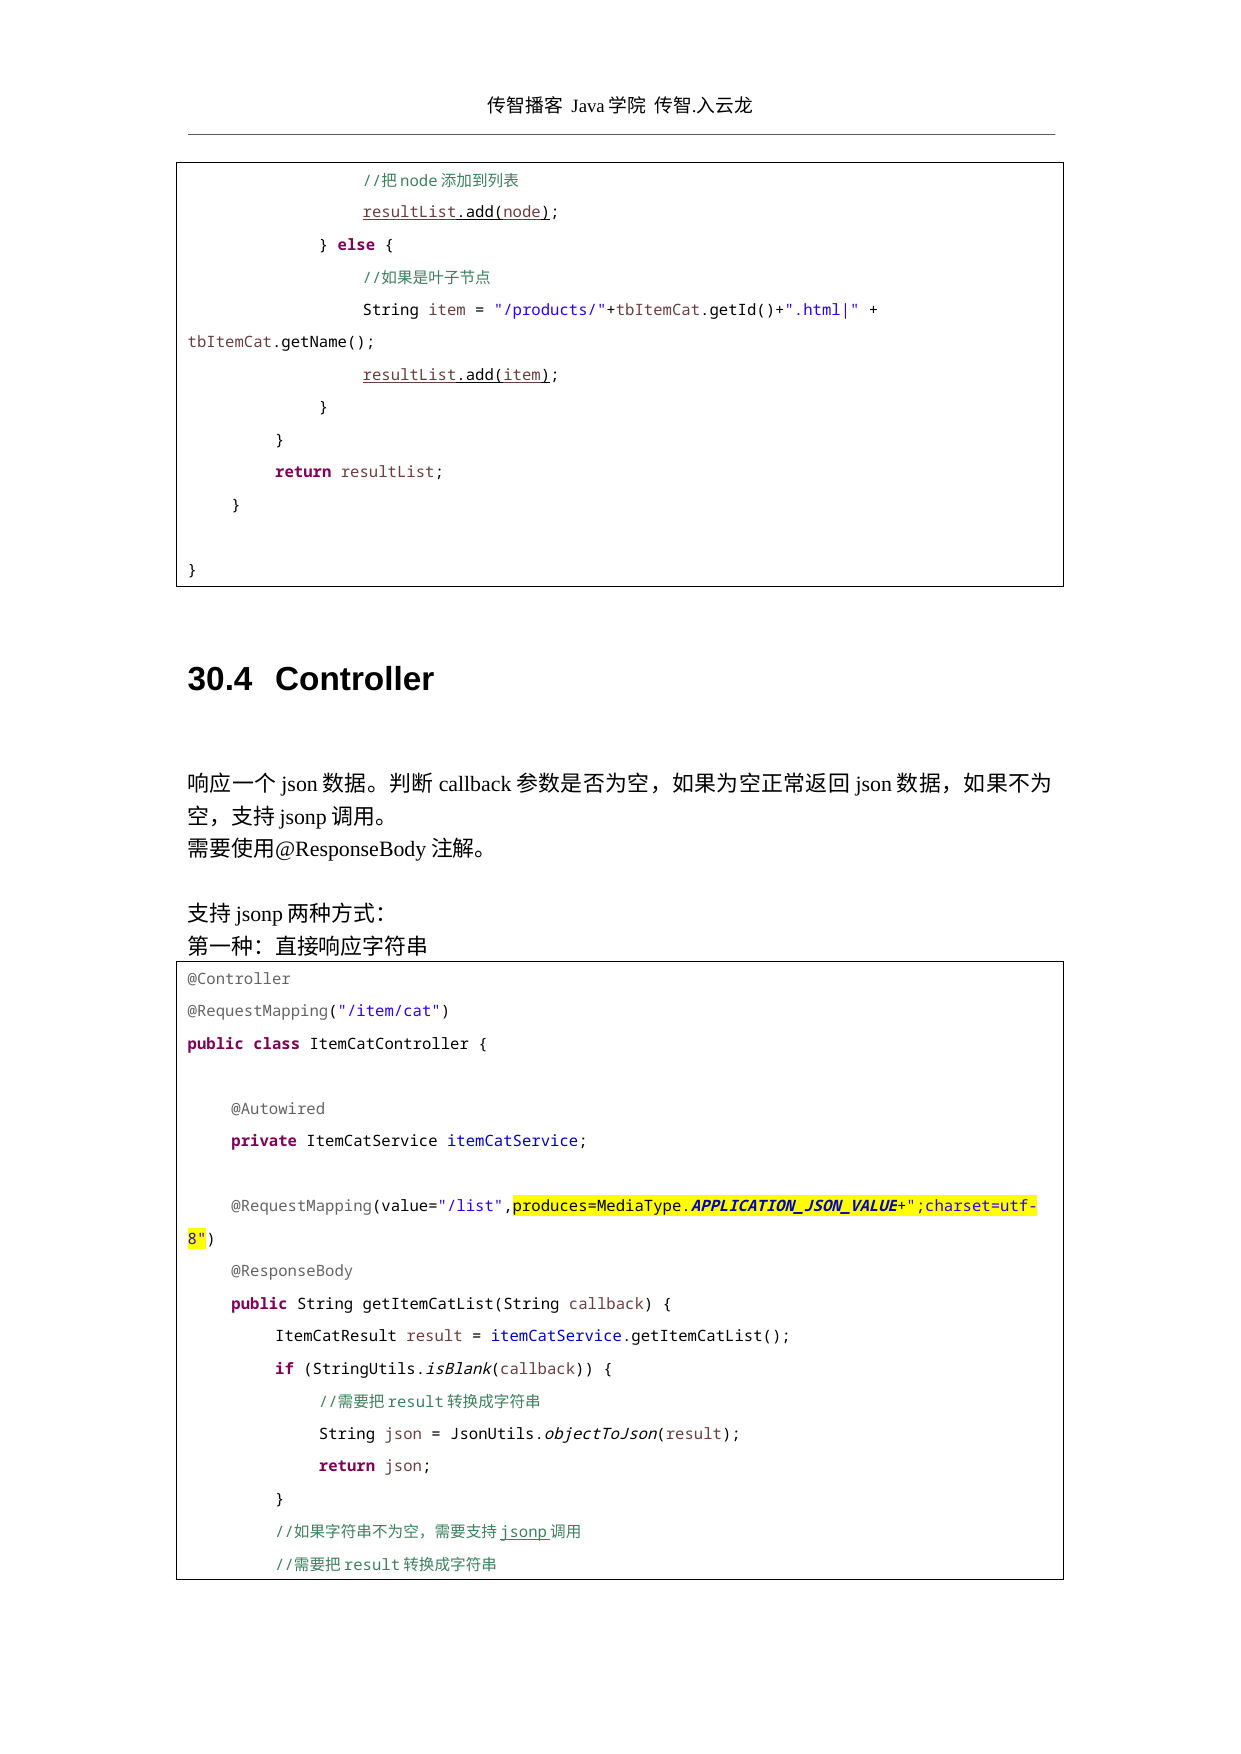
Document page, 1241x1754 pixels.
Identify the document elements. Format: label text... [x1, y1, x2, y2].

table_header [177, 163, 1063, 586]
text 第一种：直接响应字符串 [187, 928, 1053, 961]
subtitle Controller [187, 646, 1053, 711]
text 需要使用@ResponseBody注解。 [187, 831, 1053, 863]
text 支持jsonp两种方式： [187, 896, 1053, 928]
text 响应一个json数据。判断callback参数是否为空，如果为空正常返回json数据，如果不为空，支持jsonp调用。 [187, 766, 1053, 831]
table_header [177, 962, 1063, 1579]
